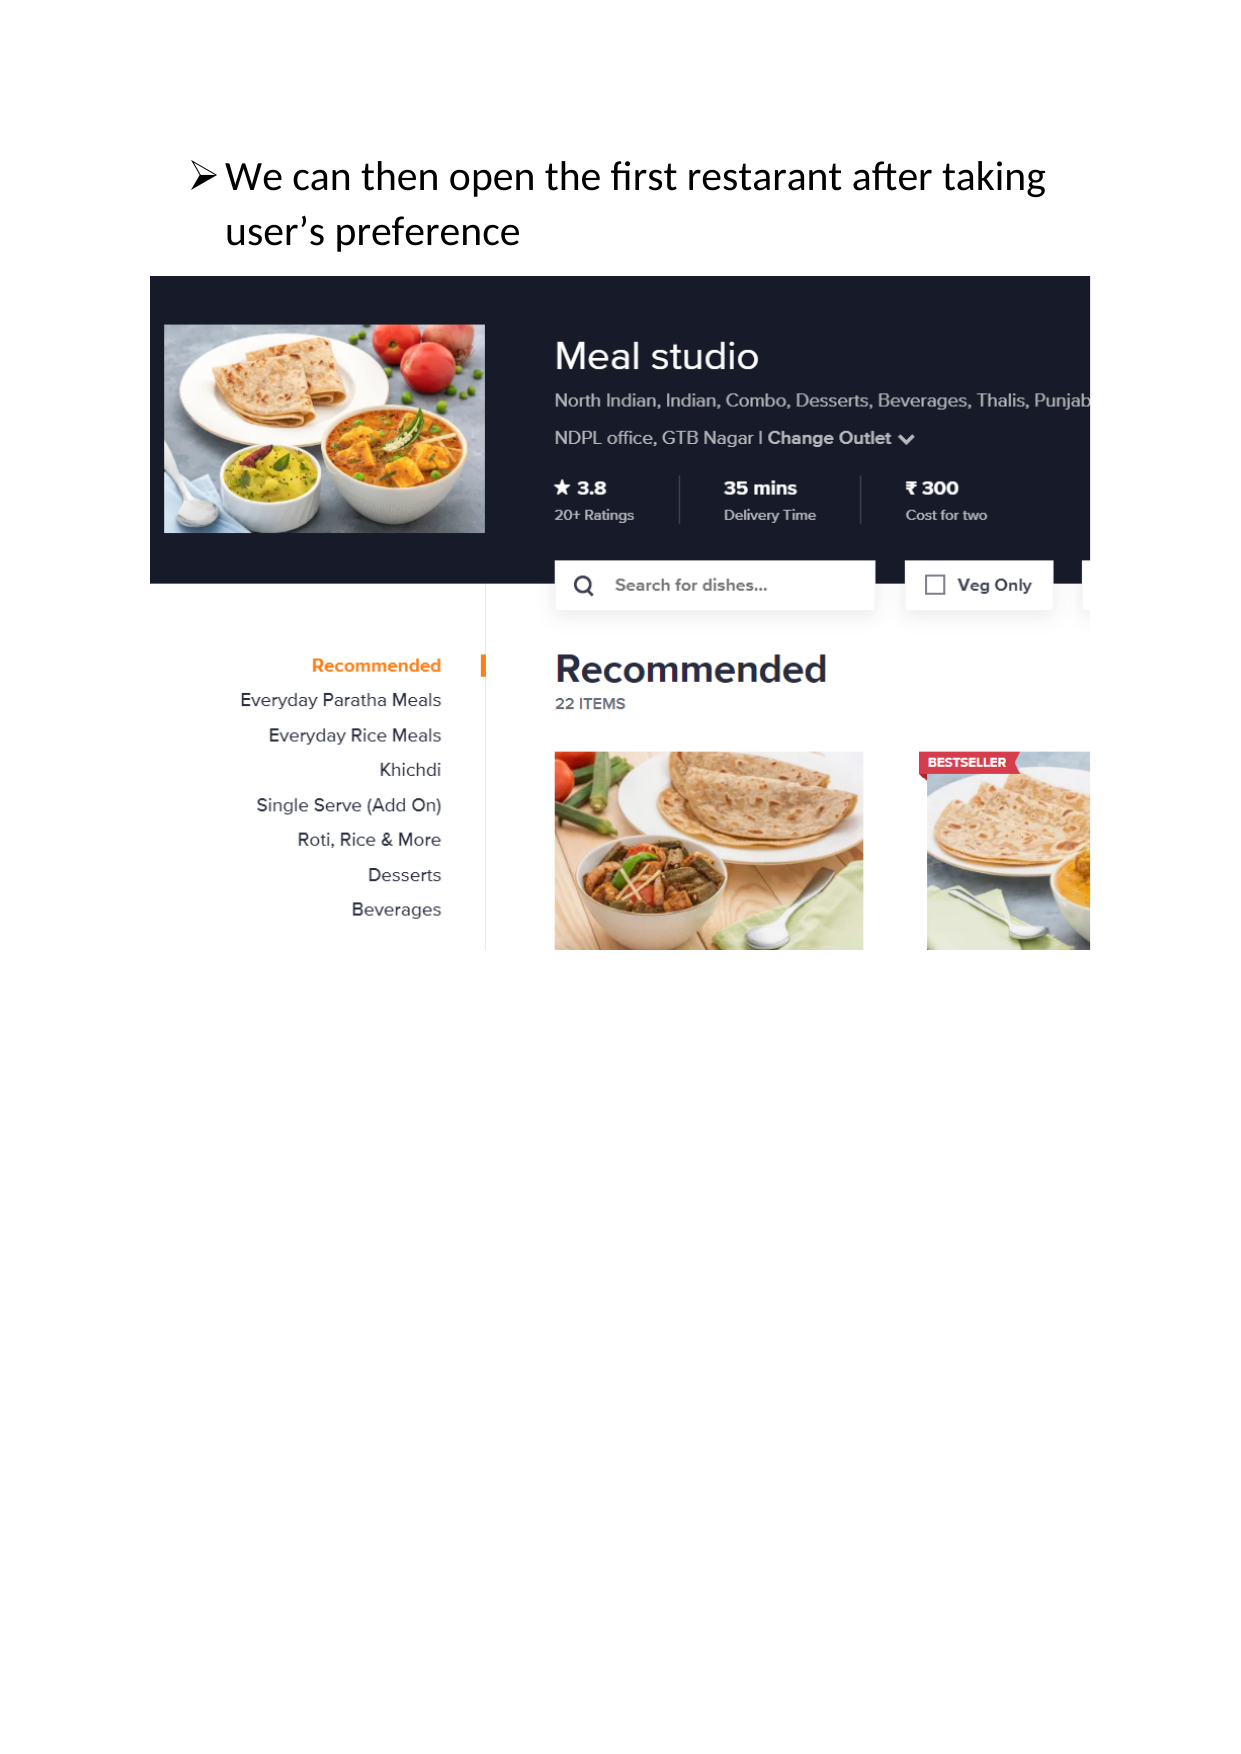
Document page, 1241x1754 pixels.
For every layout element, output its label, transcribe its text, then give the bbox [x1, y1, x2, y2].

picture [150, 276, 1091, 950]
list We can then open the first restarant after taking user’s preference [187, 150, 1090, 256]
